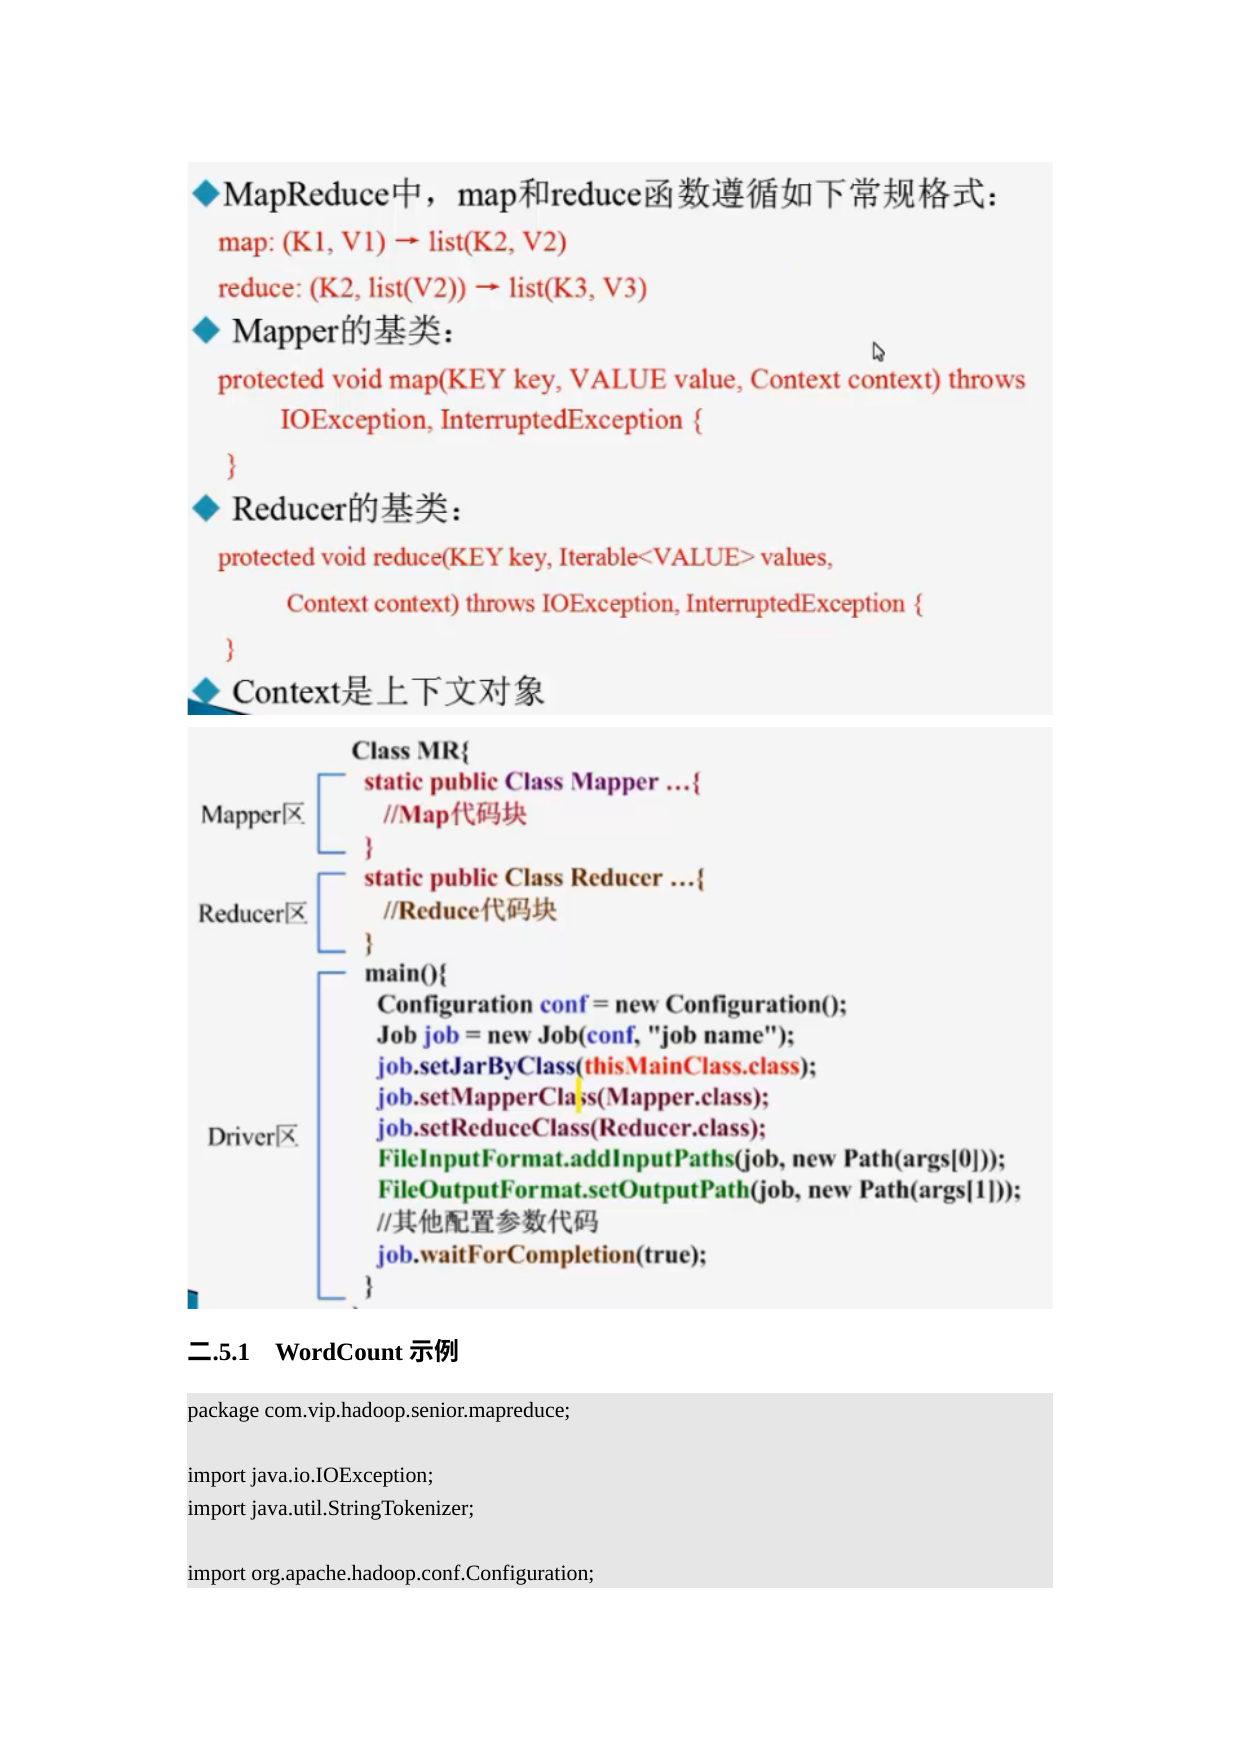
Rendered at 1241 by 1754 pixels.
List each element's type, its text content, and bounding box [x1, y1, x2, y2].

text import java.io.IOException; [187, 1458, 1053, 1491]
picture [187, 162, 1053, 715]
text import java.util.StringTokenizer; [187, 1491, 1053, 1523]
text import org.apache.hadoop.conf.Configuration; [187, 1556, 1053, 1588]
text package com.vip.hadoop.senior.mapreduce; [187, 1393, 1053, 1426]
picture [187, 727, 1053, 1309]
subtitle WordCount 示例 [187, 1332, 1053, 1368]
